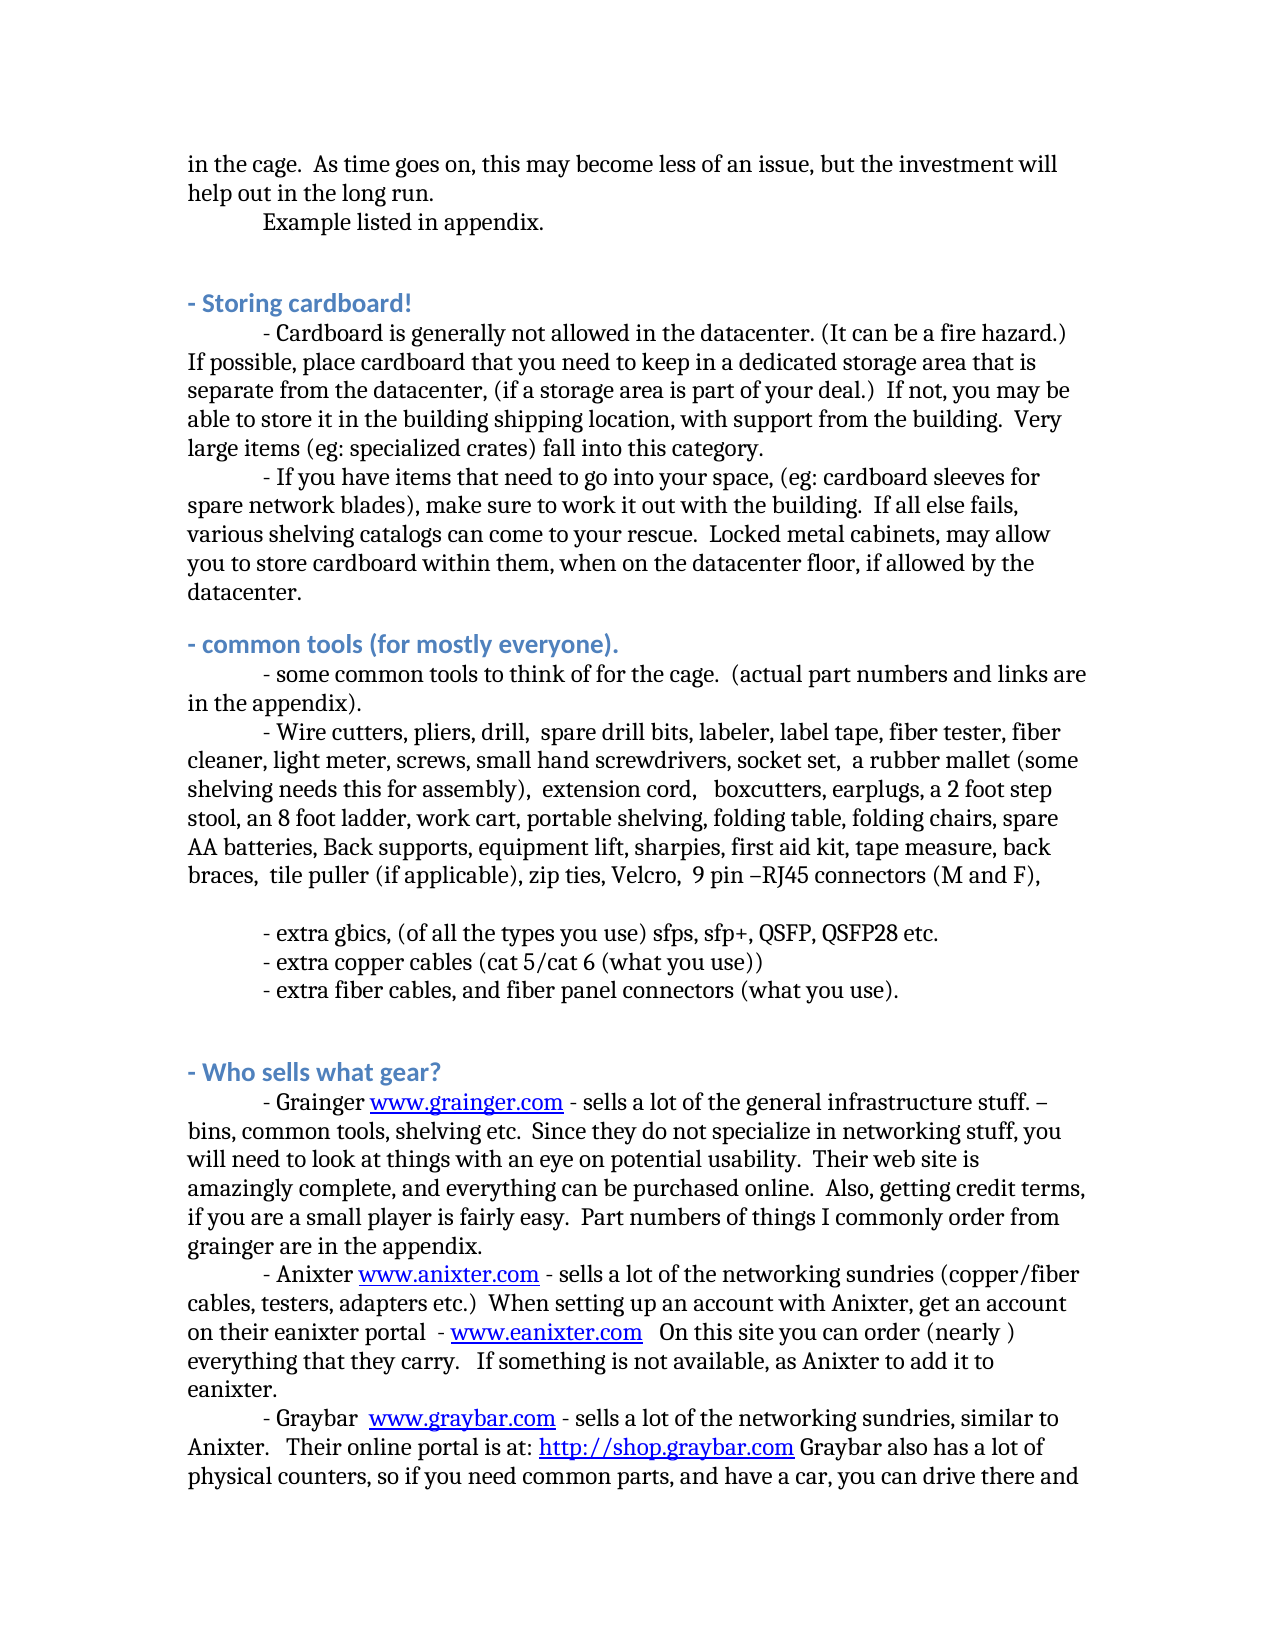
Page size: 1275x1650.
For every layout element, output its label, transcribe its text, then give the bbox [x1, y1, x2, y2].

text - If you have items that need to go into your space, (eg: cardboard sleeves for spare network blades), make sure to work it out with the building. If all else fails, various shelving catalogs can come to your rescue. Locked metal cabinets, may allow you to store cardboard within them, when on the datacenter floor, if allowed by the datacenter. [187, 463, 1087, 606]
text Example listed in appendix. [187, 207, 1087, 236]
text - Grainger www.grainger.com - sells a lot of the general infrastructure stuff. – bins, common tools, shelving etc. Since they do not specialize in networking stuff, you will need to look at things with an eye on potential usability. Their web site is amazingly complete, and everything can be purchased online. Also, getting credit terms, if you are a small player is fairly easy. Part numbers of things I commonly order from grainger are in the appendix. [187, 1088, 1087, 1260]
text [187, 150, 1087, 207]
text - Cardboard is generally not allowed in the datacenter. (It can be a fire hazard.) If possible, place cardboard that you need to keep in a dedicated storage area that is separate from the datacenter, (if a storage area is part of your deal.) If not, you may be able to store it in the building shipping location, with support from the building. Very large items (eg: specialized crates) fall into this category. [187, 319, 1087, 463]
text - Wire cutters, pliers, drill, spare drill bits, labeler, label tape, fiber tester, fiber cleaner, light meter, screws, small hand screwdrivers, socket set, a rubber mallet (some shelving needs this for assembly), extension cord, boxcutters, earplugs, a 2 foot step stool, an 8 foot ladder, work cart, portable shelving, folding table, folding chairs, spare AA batteries, Back supports, equipment lift, sharpies, first aid kit, tape measure, back braces, tile puller (if applicable), zip ties, Velcro, 9 pin –RJ45 connectors (M and F), [187, 718, 1087, 890]
text - extra copper cables (cat 5/cat 6 (what you use)) [187, 948, 1087, 976]
subtitle - common tools (for mostly everyone). [187, 627, 1087, 660]
subtitle - Storing cardboard! [187, 286, 1087, 319]
subtitle - Who sells what gear? [187, 1055, 1087, 1088]
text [187, 1404, 1087, 1490]
text - extra gbics, (of all the types you use) sfps, sfp+, QSFP, QSFP28 etc. [187, 919, 1087, 948]
text - Anixter www.anixter.com - sells a lot of the networking sundries (copper/fiber cables, testers, adapters etc.) When setting up an account with Anixter, get an account on their eanixter portal - www.eanixter.com On this site you can order (nearly ) everything that they carry. If something is not available, as Anixter to add it to eanixter. [187, 1260, 1087, 1404]
text - extra fiber cables, and fiber panel connectors (what you use). [187, 976, 1087, 1005]
text - some common tools to think of for the cage. (actual part numbers and links are in the appendix). [187, 660, 1087, 718]
